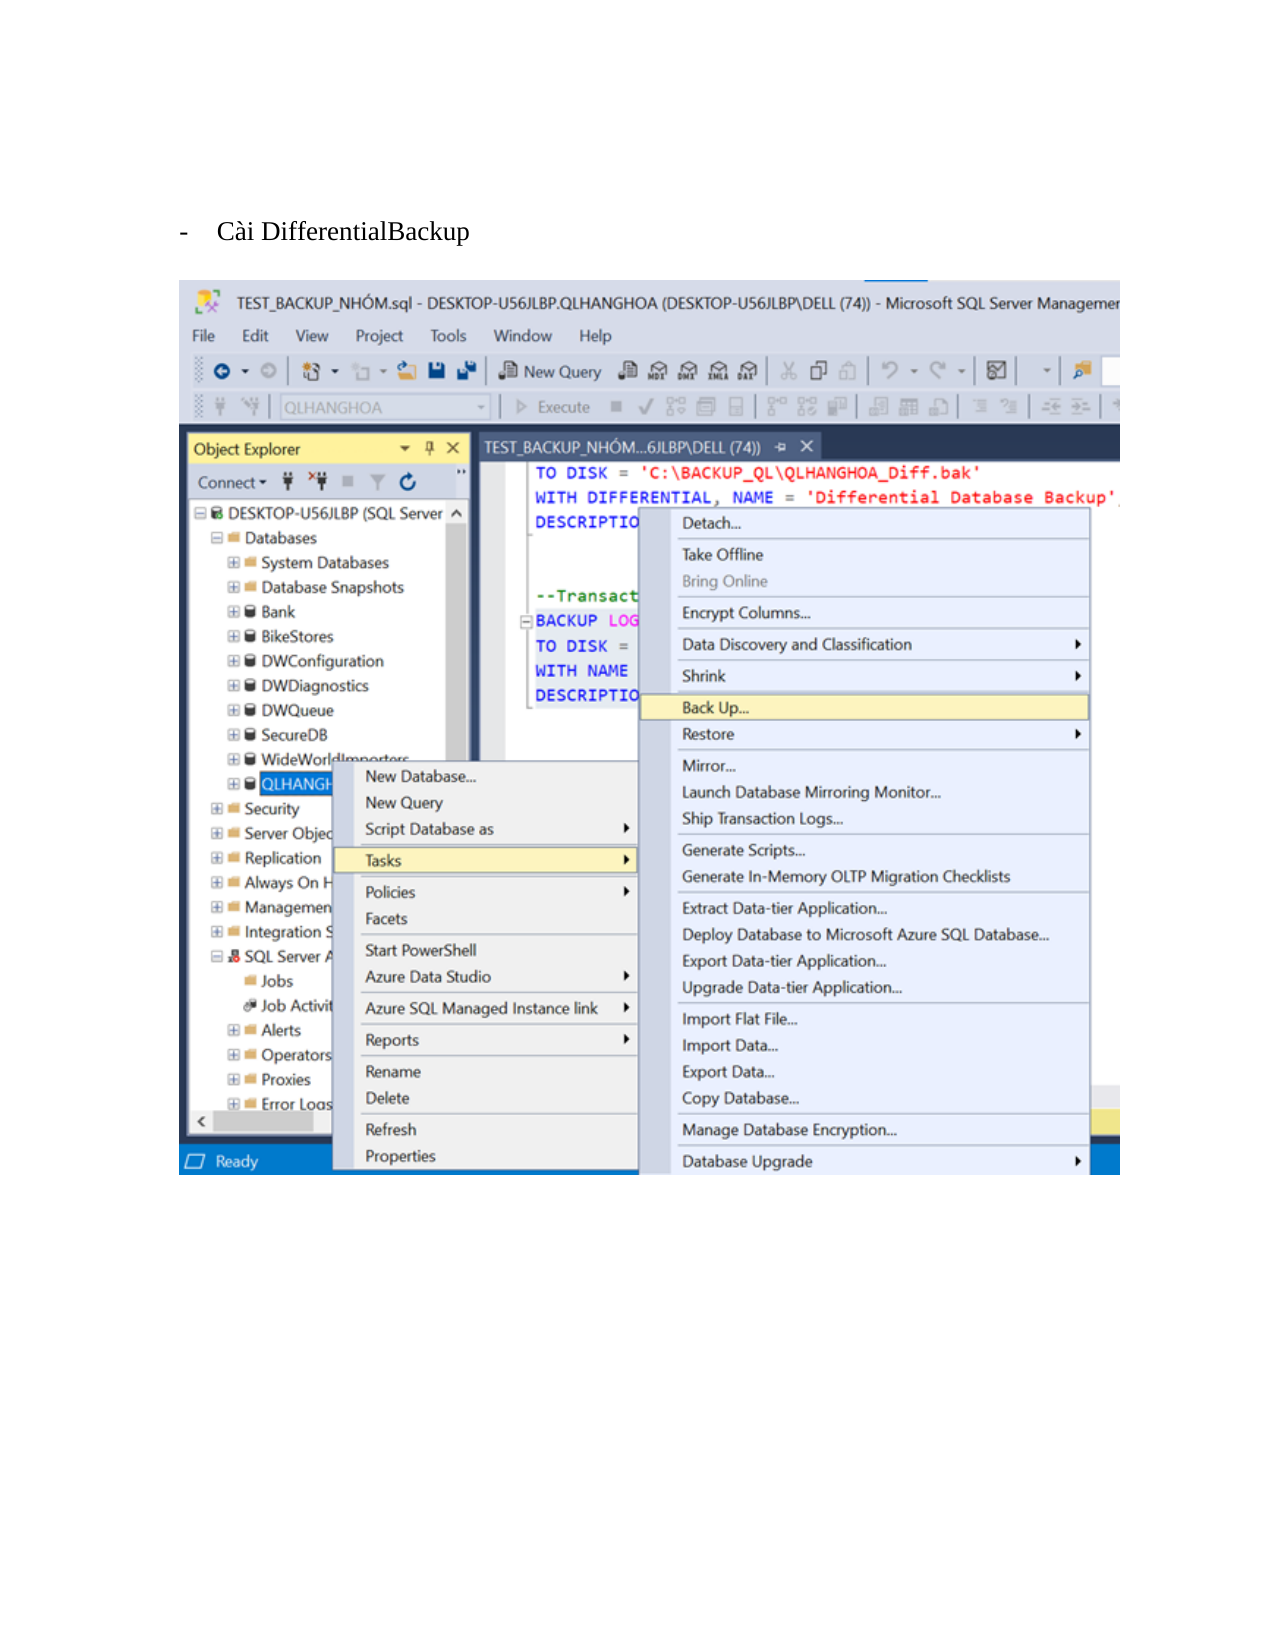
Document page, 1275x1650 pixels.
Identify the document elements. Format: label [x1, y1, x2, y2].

picture [179, 280, 1120, 1175]
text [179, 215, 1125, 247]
